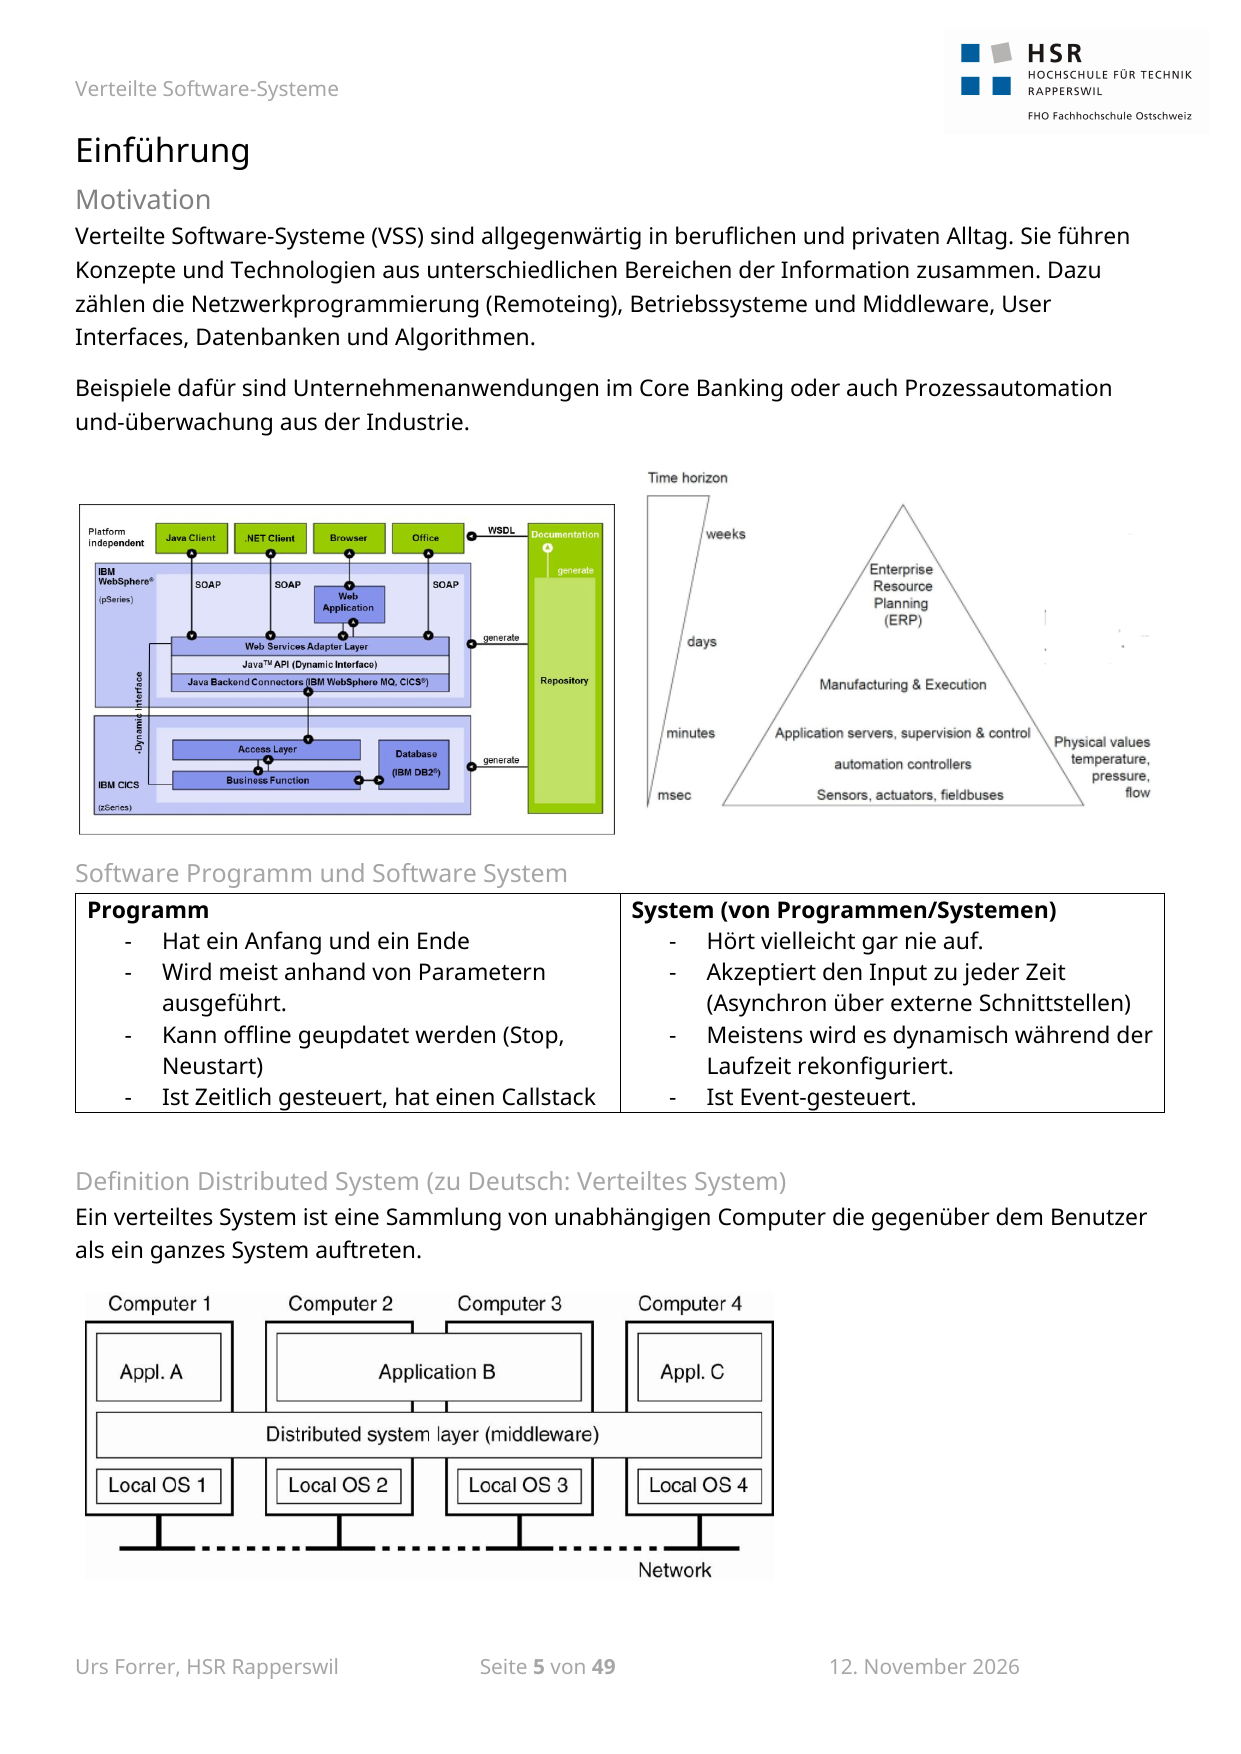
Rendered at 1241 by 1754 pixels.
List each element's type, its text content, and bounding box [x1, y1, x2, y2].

picture [943, 29, 1210, 134]
text Verteilte Software-Systeme (VSS) sind allgegenwärtig in beruflichen und privaten Alltag. Sie führen Konzepte und Technologien aus unterschiedlichen Bereichen der Information zusammen. Dazu zählen die Netzwerkprogrammierung (Remoteing), Betriebssysteme und Middleware, User Interfaces, Datenbanken und Algorithmen. [75, 220, 1165, 353]
text Ein verteiltes System ist eine Sammlung von unabhängigen Computer die gegenüber dem Benutzer als ein ganzes System auftreten. [75, 1201, 1165, 1266]
table_header System (von Programmen/Systemen) Hört vielleicht gar nie auf. Akzeptiert den Input zu jeder Zeit (Asynchron über externe Schnittstellen) Meistens wird es dynamisch während der Laufzeit rekonfiguriert. Ist Event-gesteuert. [621, 894, 1164, 1112]
picture [75, 439, 1160, 837]
subtitle Einführung [75, 127, 1165, 173]
subtitle Definition Distributed System (zu Deutsch: Verteiltes System) [75, 1164, 1165, 1198]
subtitle Software Programm und Software System [75, 856, 1165, 890]
subtitle Motivation [75, 180, 1165, 217]
picture [75, 1284, 782, 1581]
table_header Programm Hat ein Anfang und ein Ende Wird meist anhand von Parametern ausgeführt. Kann offline geupdatet werden (Stop, Neustart) Ist Zeitlich gesteuert, hat einen Callstack [76, 894, 620, 1112]
